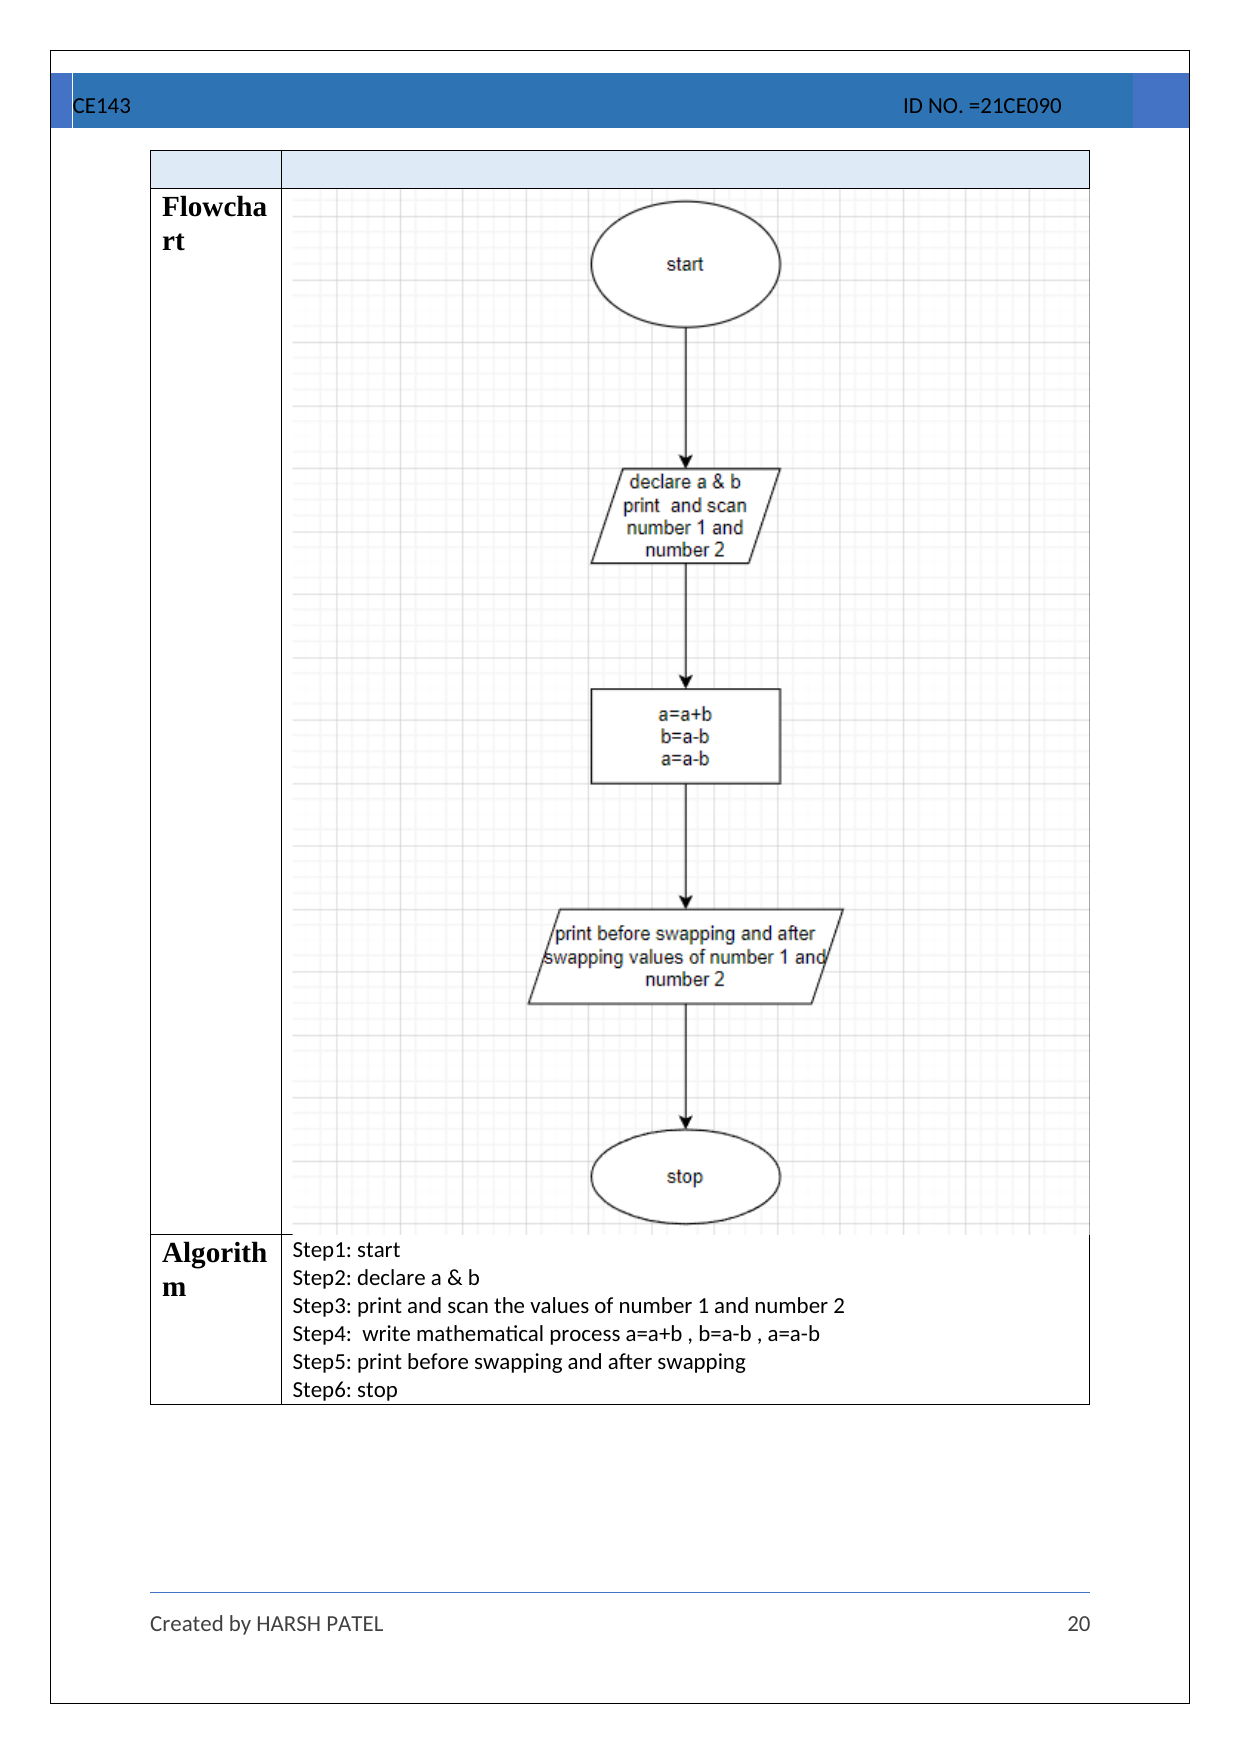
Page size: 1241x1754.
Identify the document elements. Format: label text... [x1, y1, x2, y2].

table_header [282, 151, 1089, 188]
table_cell Step1: start Step2: declare a & b Step3: print and scan the values of number 1 and number 2 Step4: write mathematical process a=a+b , b=a-b , a=a-b Step5: print before swapping and after swapping Step6: stop [282, 1235, 1089, 1403]
table_cell Algorithm [151, 1235, 281, 1403]
table_cell [282, 189, 292, 1234]
table_cell Flowchart [151, 189, 281, 1234]
picture [292, 189, 1090, 1235]
table_header 3.3 [151, 151, 281, 188]
